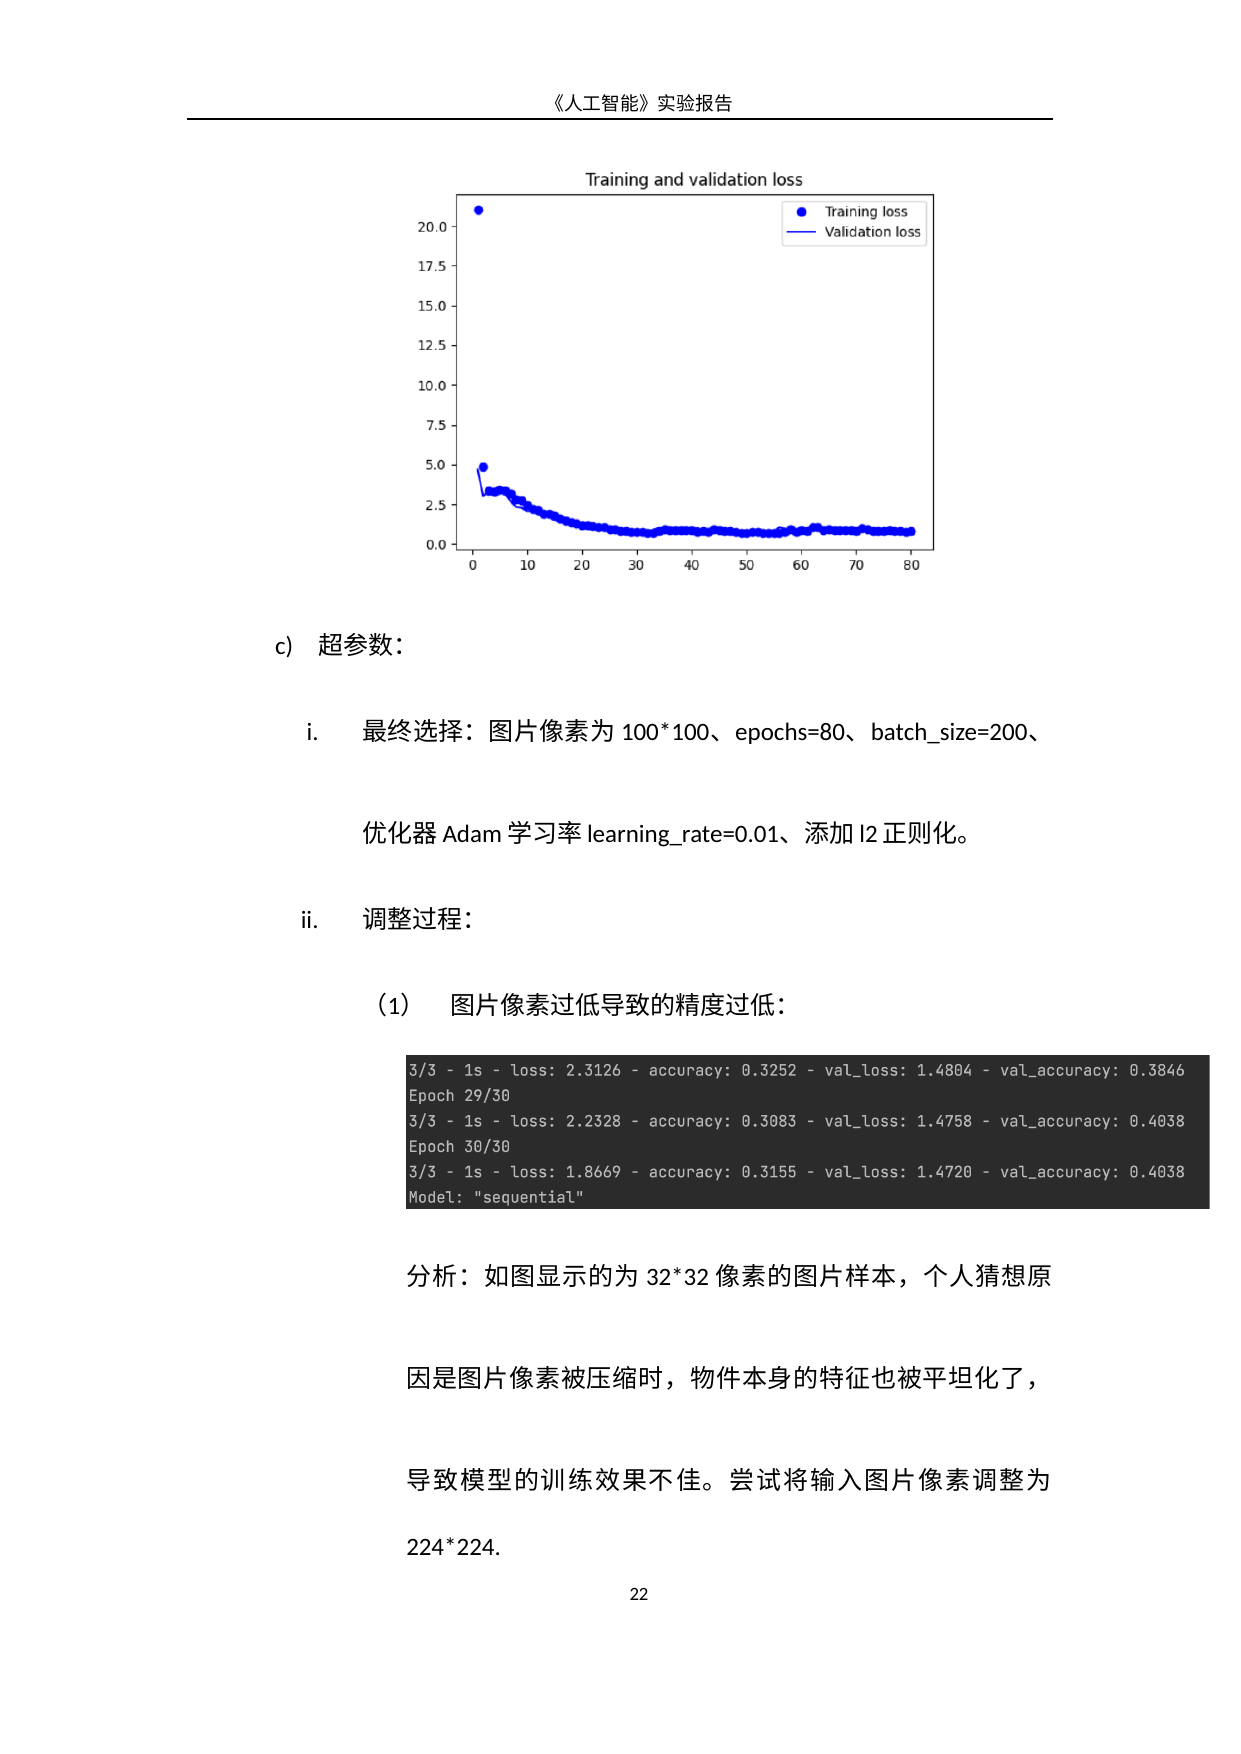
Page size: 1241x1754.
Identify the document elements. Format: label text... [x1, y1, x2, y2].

list 最终选择：图片像素为100*100、epochs=80、batch_size=200、优化器Adam学习率learning_rate=0.01、添加l2正则化。 [318, 696, 1053, 866]
list 图片像素过低导致的精度过低： [362, 970, 1053, 1038]
list 超参数： [275, 610, 1053, 678]
list 分析：如图显示的为32*32像素的图片样本，个人猜想原因是图片像素被压缩时，物件本身的特征也被平坦化了，导致模型的训练效果不佳。尝试将输入图片像素调整为224*224. [406, 1241, 1053, 1563]
picture [406, 1055, 1210, 1209]
list 调整过程： [318, 884, 1053, 952]
picture [407, 153, 964, 585]
